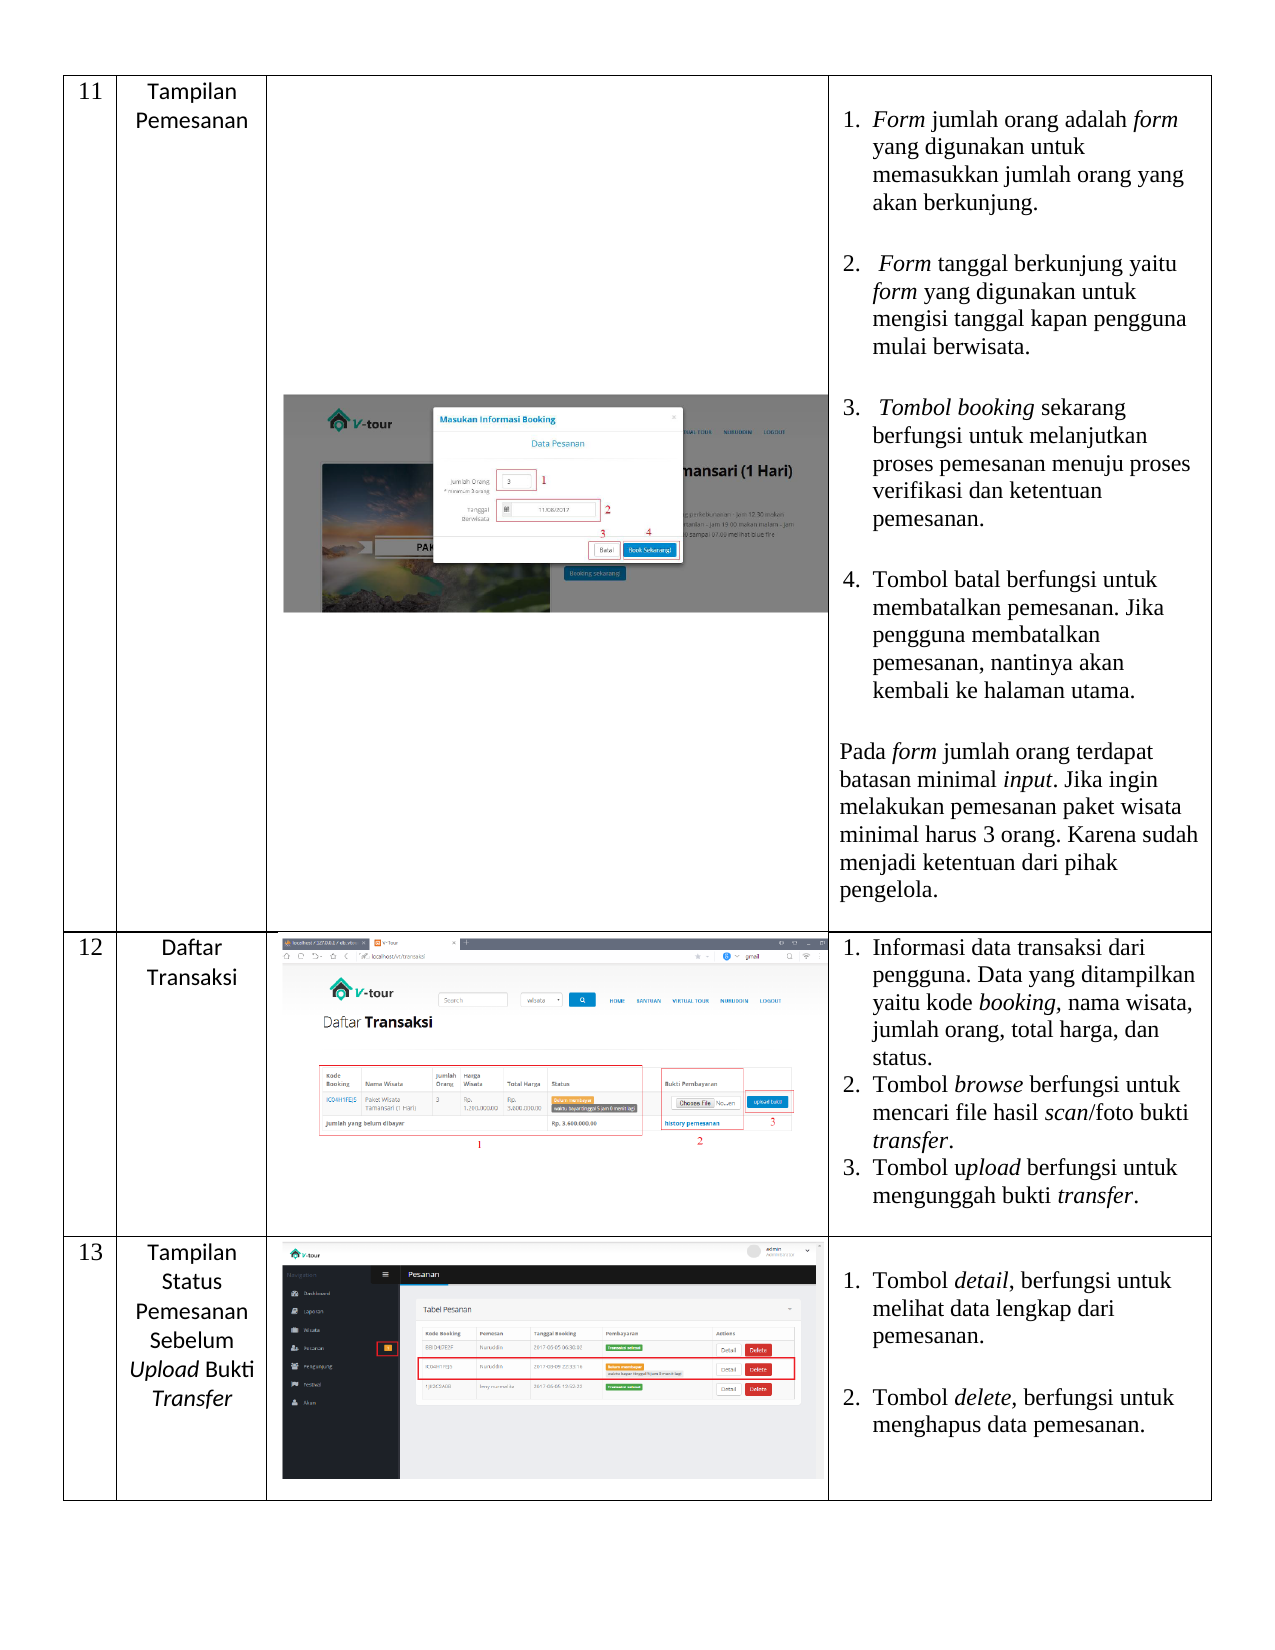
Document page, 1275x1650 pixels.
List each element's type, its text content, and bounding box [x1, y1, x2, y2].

table_cell 11 [64, 76, 116, 931]
table_cell [267, 1237, 828, 1500]
picture [278, 932, 828, 1171]
table_cell [267, 933, 828, 1236]
table_cell Tombol detail, berfungsi untuk melihat data lengkap dari pemesanan. Tombol delete, berfungsi untuk menghapus data pemesanan. [829, 1237, 1211, 1500]
table_cell Informasi data transaksi dari pengguna. Data yang ditampilkan yaitu kode booking, nama wisata, jumlah orang, total harga, dan status. Tombol browse berfungsi untuk mencari file hasil scan/foto bukti transfer. Tombol upload berfungsi untuk mengunggah bukti transfer. [829, 933, 1211, 1236]
table_cell [267, 76, 828, 931]
table_cell Tampilan Status Pemesanan Sebelum Upload Bukti Transfer [117, 1237, 266, 1500]
table_cell Daftar Transaksi [117, 933, 266, 1236]
table_cell Form jumlah orang adalah form yang digunakan untuk memasukkan jumlah orang yang akan berkunjung. Form tanggal berkunjung yaitu form yang digunakan untuk mengisi tanggal kapan pengguna mulai berwisata. Tombol booking sekarang berfungsi untuk melanjutkan proses pemesanan menuju proses verifikasi dan ketentuan pemesanan. Tombol batal berfungsi untuk membatalkan pemesanan. Jika pengguna membatalkan pemesanan, nantinya akan kembali ke halaman utama. Pada form jumlah orang terdapat batasan minimal input. Jika ingin melakukan pemesanan paket wisata minimal harus 3 orang. Karena sudah menjadi ketentuan dari pihak pengelola. [829, 76, 1211, 931]
picture [278, 391, 828, 617]
table_cell 13 [64, 1237, 116, 1500]
picture [278, 1237, 828, 1485]
table_cell 12 [64, 933, 116, 1236]
table_cell Tampilan Pemesanan [117, 76, 266, 931]
